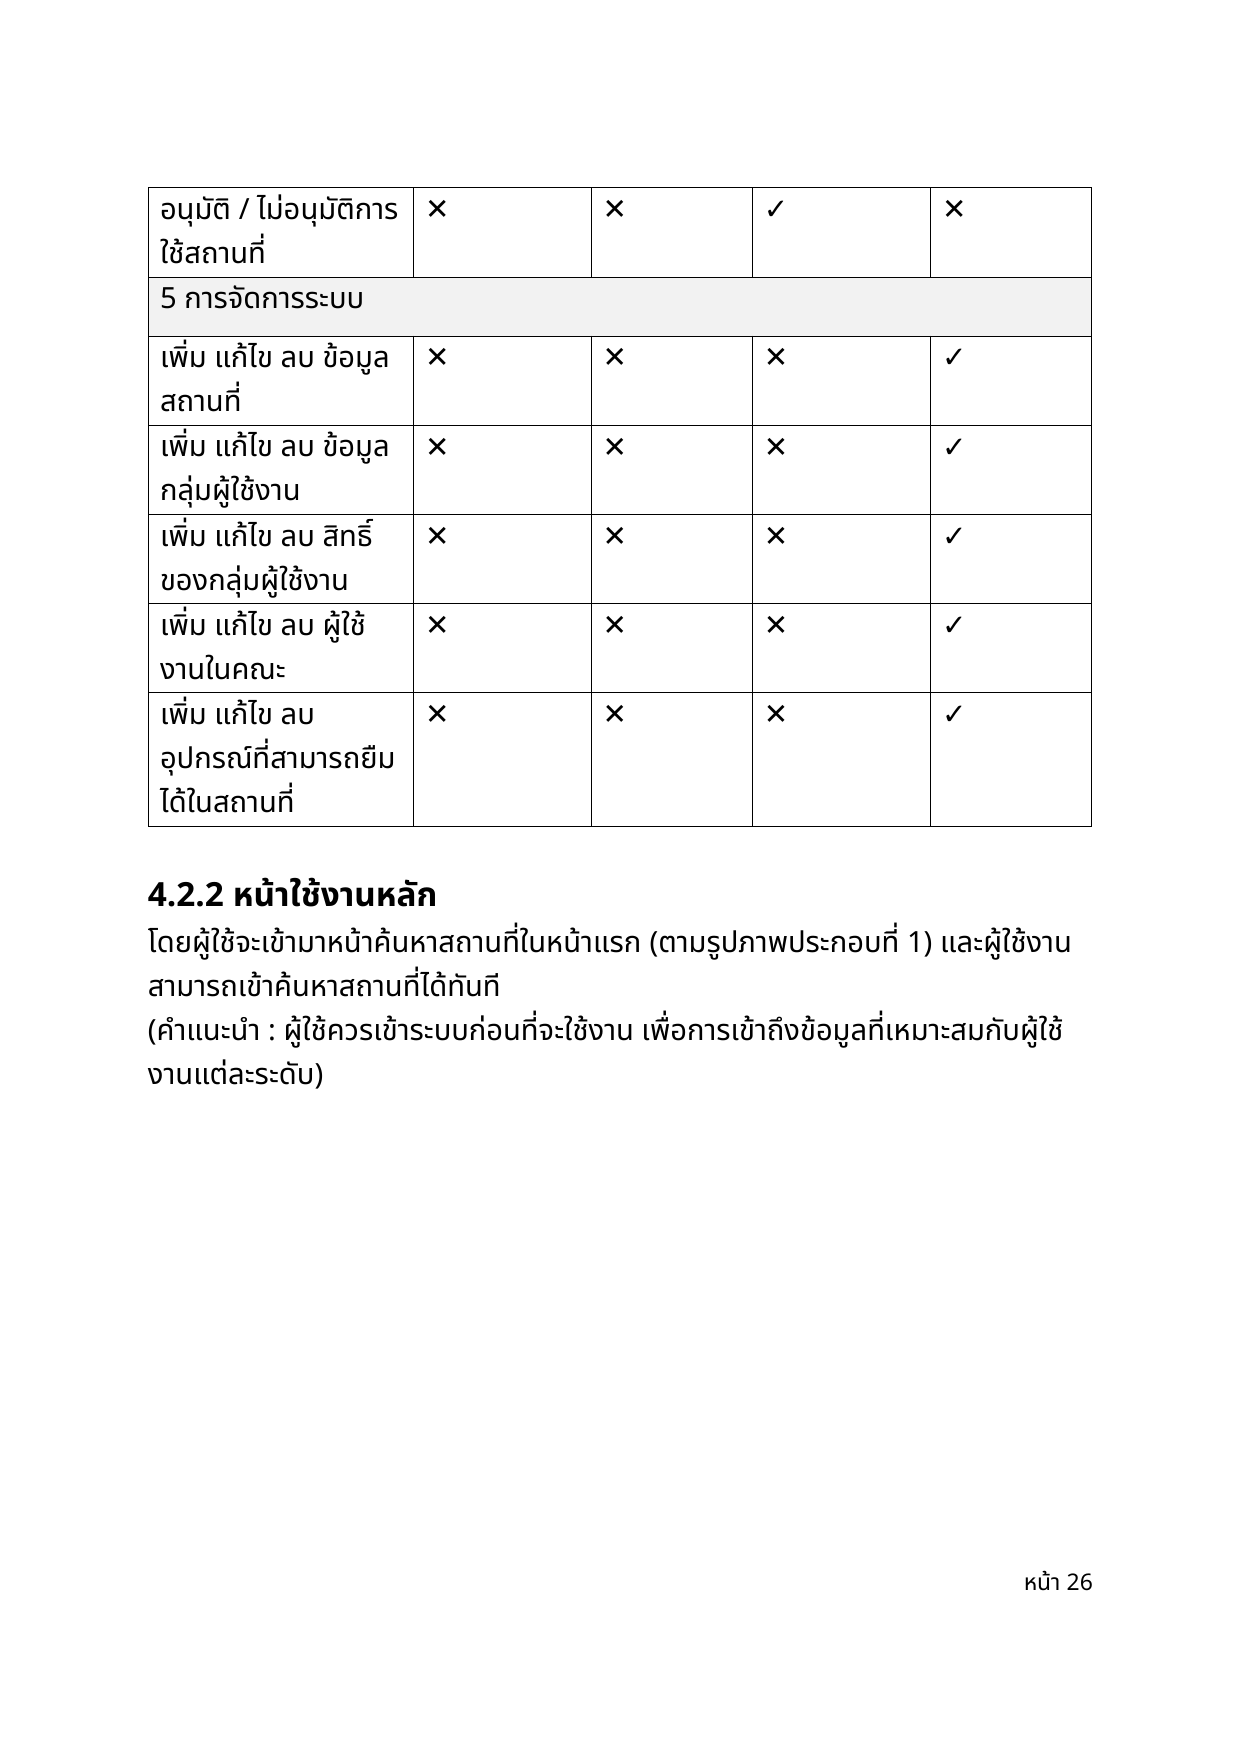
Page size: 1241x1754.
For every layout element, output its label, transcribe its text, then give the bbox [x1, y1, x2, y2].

table_cell เพิ่ม แก้ไข ลบ ผู้ใช้งานในคณะ [149, 604, 413, 692]
table_cell ✓ [931, 337, 1091, 425]
table_cell ✕ [592, 604, 752, 692]
table_cell ✕ [414, 188, 591, 277]
table_cell ✕ [753, 604, 930, 692]
table_cell ✓ [931, 515, 1091, 603]
table_cell ✕ [414, 515, 591, 603]
table_cell อนุมัติ / ไม่อนุมัติการใช้สถานที่ [149, 188, 413, 277]
table_cell ✕ [414, 693, 591, 826]
table_cell ✕ [592, 515, 752, 603]
table_cell ✕ [931, 188, 1091, 277]
text (คำแนะนำ : ผู้ใช้ควรเข้าระบบก่อนที่จะใช้งาน เพื่อการเข้าถึงข้อมูลที่เหมาะสมกับผู้ใช้งานแต่ละระดับ) [148, 1009, 1092, 1098]
text โดยผู้ใช้จะเข้ามาหน้าค้นหาสถานที่ในหน้าแรก (ตามรูปภาพประกอบที่ 1) และผู้ใช้งานสามารถเข้าค้นหาสถานที่ได้ทันที [148, 921, 1092, 1009]
table_cell ✕ [414, 604, 591, 692]
table_cell ✕ [753, 693, 930, 826]
table_cell เพิ่ม แก้ไข ลบ สิทธิ์ของกลุ่มผู้ใช้งาน [149, 515, 413, 603]
table_cell ✕ [592, 337, 752, 425]
table_cell ✓ [931, 426, 1091, 514]
table_cell เพิ่ม แก้ไข ลบ ข้อมูลสถานที่ [149, 337, 413, 425]
table_cell ✕ [753, 337, 930, 425]
subtitle 4.2.2 หน้าใช้งานหลัก [148, 870, 1092, 921]
table_cell ✕ [414, 337, 591, 425]
table_cell ✕ [753, 515, 930, 603]
table_cell ✕ [592, 188, 752, 277]
table_cell ✓ [931, 604, 1091, 692]
table_cell เพิ่ม แก้ไข ลบ ข้อมูลกลุ่มผู้ใช้งาน [149, 426, 413, 514]
table_cell ✕ [592, 693, 752, 826]
table_cell ✕ [414, 426, 591, 514]
table_cell เพิ่ม แก้ไข ลบ อุปกรณ์ที่สามารถยืมได้ในสถานที่ [149, 693, 413, 826]
table_cell ✓ [753, 188, 930, 277]
table_cell ✕ [753, 426, 930, 514]
table_cell ✓ [931, 693, 1091, 826]
table_cell 5 การจัดการระบบ [149, 278, 1091, 336]
table_cell ✕ [592, 426, 752, 514]
